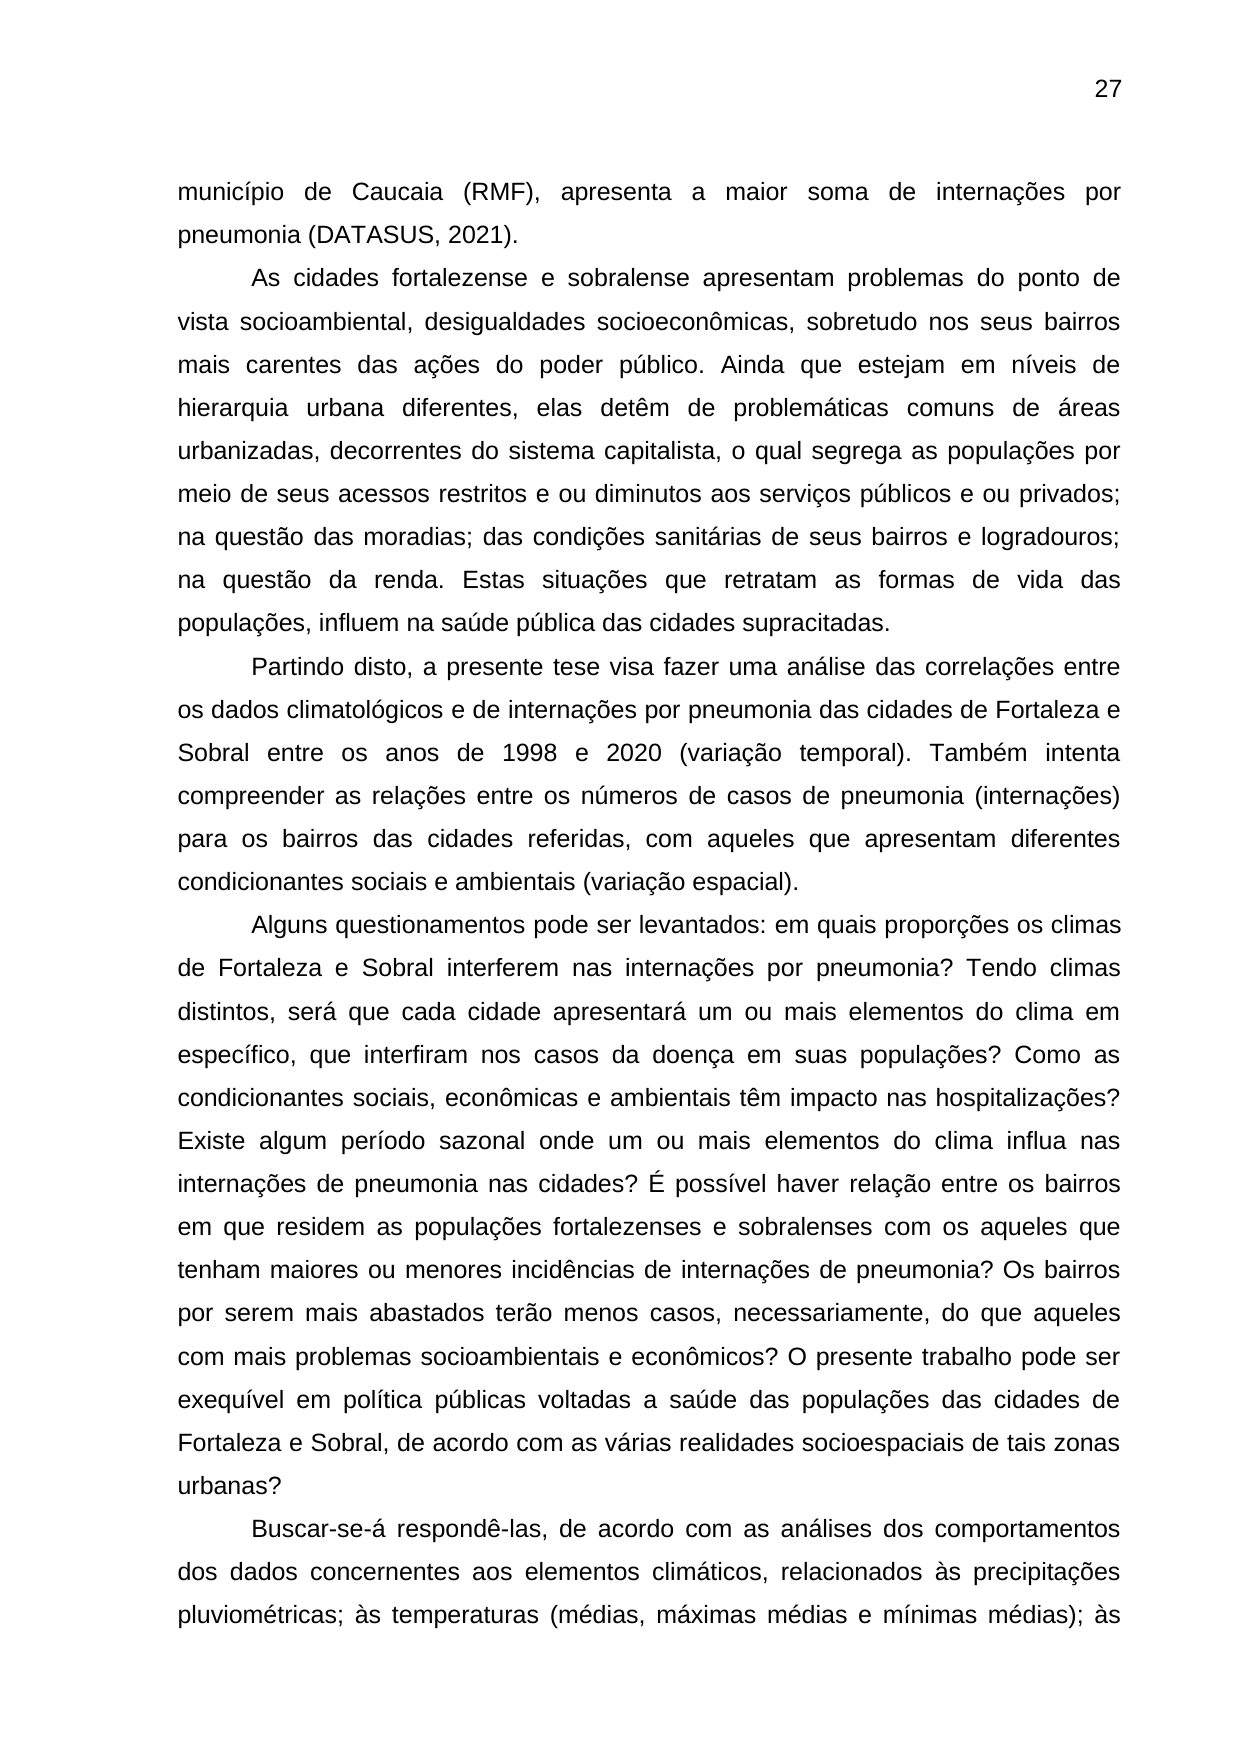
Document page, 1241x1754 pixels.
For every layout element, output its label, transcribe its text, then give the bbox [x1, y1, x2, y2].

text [177, 1514, 1122, 1629]
text Partindo disto, a presente tese visa fazer uma análise das correlações entre os dados climatológicos e de internações por pneumonia das cidades de Fortaleza e Sobral entre os anos de 1998 e 2020 (variação temporal). Também intenta compreender as relações entre os números de casos de pneumonia (internações) para os bairros das cidades referidas, com aqueles que apresentam diferentes condicionantes sociais e ambientais (variação espacial). [177, 652, 1122, 896]
text As cidades fortalezense e sobralense apresentam problemas do ponto de vista socioambiental, desigualdades socioeconômicas, sobretudo nos seus bairros mais carentes das ações do poder público. Ainda que estejam em níveis de hierarquia urbana diferentes, elas detêm de problemáticas comuns de áreas urbanizadas, decorrentes do sistema capitalista, o qual segrega as populações por meio de seus acessos restritos e ou diminutos aos serviços públicos e ou privados; na questão das moradias; das condições sanitárias de seus bairros e logradouros; na questão da renda. Estas situações que retratam as formas de vida das populações, influem na saúde pública das cidades supracitadas. [177, 263, 1122, 637]
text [177, 177, 1122, 249]
text Alguns questionamentos pode ser levantados: em quais proporções os climas de Fortaleza e Sobral interferem nas internações por pneumonia? Tendo climas distintos, será que cada cidade apresentará um ou mais elementos do clima em específico, que interfiram nos casos da doença em suas populações? Como as condicionantes sociais, econômicas e ambientais têm impacto nas hospitalizações? Existe algum período sazonal onde um ou mais elementos do clima influa nas internações de pneumonia nas cidades? É possível haver relação entre os bairros em que residem as populações fortalezenses e sobralenses com os aqueles que tenham maiores ou menores incidências de internações de pneumonia? Os bairros por serem mais abastados terão menos casos, necessariamente, do que aqueles com mais problemas socioambientais e econômicos? O presente trabalho pode ser exequível em política públicas voltadas a saúde das populações das cidades de Fortaleza e Sobral, de acordo com as várias realidades socioespaciais de tais zonas urbanas? [177, 910, 1122, 1500]
